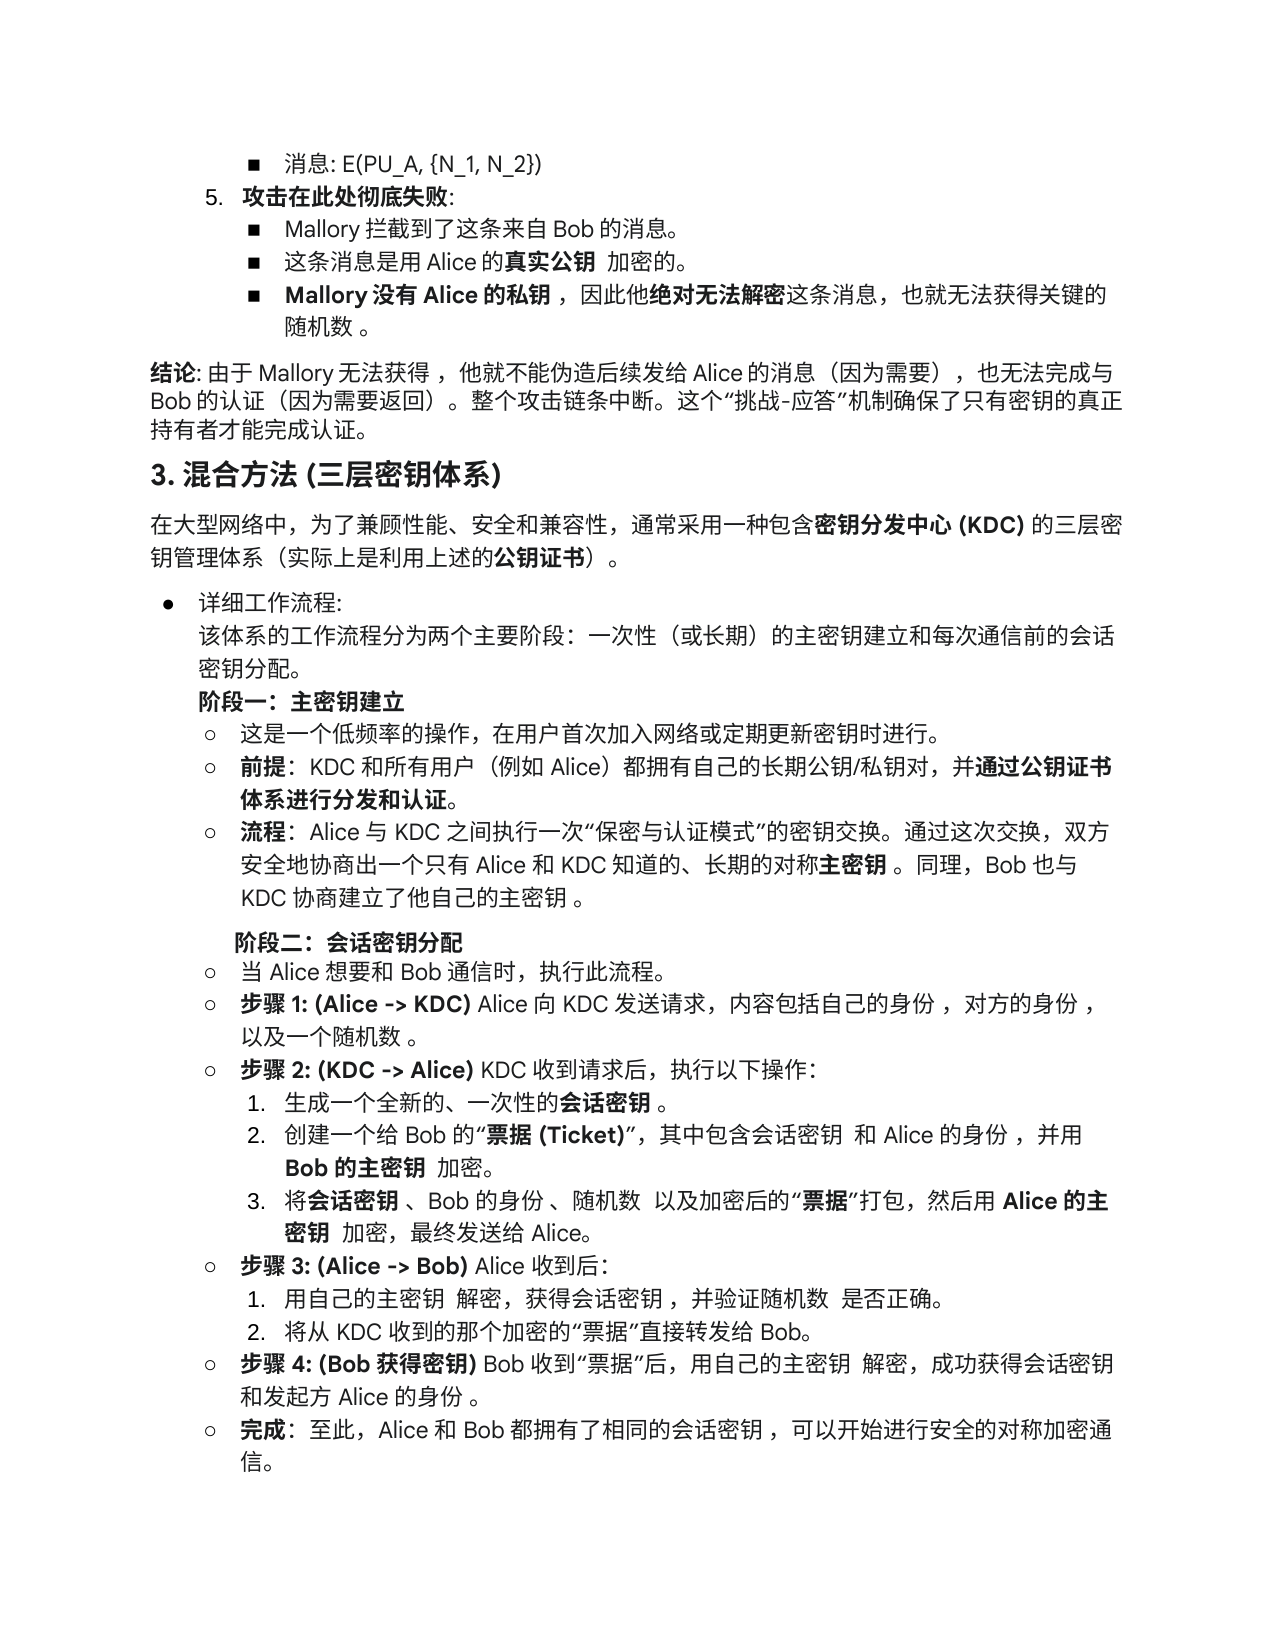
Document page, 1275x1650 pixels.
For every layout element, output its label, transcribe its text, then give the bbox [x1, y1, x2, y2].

list 详细工作流程: 该体系的工作流程分为两个主要阶段：一次性（或长期）的主密钥建立和每次通信前的会话密钥分配。 阶段一：主密钥建立 [161, 589, 1125, 716]
list 攻击在此处彻底失败: [205, 183, 1125, 211]
list 步骤2: (KDC -> Alice) KDC 收到请求后，执行以下操作： [203, 1056, 1125, 1085]
list 这是一个低频率的操作，在用户首次加入网络或定期更新密钥时进行。 [203, 720, 1125, 749]
list 当 Alice 想要和 Bob 通信时，执行此流程。 [203, 958, 1125, 987]
text 在大型网络中，为了兼顾性能、安全和兼容性，通常采用一种包含密钥分发中心 (KDC) 的三层密钥管理体系（实际上是利用上述的公钥证书）。 [150, 512, 1125, 573]
list 步骤4: (Bob 获得密钥) Bob 收到“票据”后，用自己的主密钥 解密，成功获得会话密钥 和发起方 Alice 的身份 。 [203, 1350, 1125, 1412]
list 流程：Alice 与 KDC 之间执行一次“保密与认证模式”的密钥交换。通过这次交换，双方安全地协商出一个只有 Alice 和 KDC 知道的、长期的对称主密钥 。同理，Bob 也与 KDC 协商建立了他自己的主密钥 。 [203, 818, 1125, 913]
list Mallory拦截到了这条来自Bob的消息。 [247, 215, 1125, 244]
list 用自己的主密钥 解密，获得会话密钥 ，并验证随机数 是否正确。 [247, 1285, 1125, 1314]
list 将会话密钥 、Bob 的身份 、随机数 以及加密后的“票据”打包，然后用 Alice 的主密钥 加密，最终发送给 Alice。 [247, 1187, 1125, 1248]
list 创建一个给 Bob 的“票据 (Ticket)”，其中包含会话密钥 和 Alice 的身份 ，并用 Bob 的主密钥 加密。 [247, 1121, 1125, 1183]
text 阶段二：会话密钥分配 [234, 929, 1125, 958]
list Mallory没有Alice的私钥 ，因此他绝对无法解密这条消息，也就无法获得关键的随机数 。 [247, 281, 1125, 342]
list 前提：KDC 和所有用户（例如 Alice）都拥有自己的长期公钥/私钥对，并通过公钥证书体系进行分发和认证。 [203, 753, 1125, 814]
list 完成：至此，Alice 和 Bob 都拥有了相同的会话密钥 ，可以开始进行安全的对称加密通信。 [203, 1416, 1125, 1477]
list 步骤1: (Alice -> KDC) Alice 向 KDC 发送请求，内容包括自己的身份 ，对方的身份 ，以及一个随机数 。 [203, 991, 1125, 1052]
list 步骤3: (Alice -> Bob) Alice 收到后： [203, 1252, 1125, 1281]
list 生成一个全新的、一次性的会话密钥 。 [247, 1089, 1125, 1117]
list 消息: E(PU_A, {N_1, N_2}) [247, 150, 1125, 179]
subtitle 3. 混合方法 (三层密钥体系) [150, 457, 1125, 494]
list 这条消息是用Alice的真实公钥 加密的。 [247, 248, 1125, 277]
text 结论: 由于Mallory无法获得 ，他就不能伪造后续发给Alice的消息（因为需要），也无法完成与Bob的认证（因为需要返回）。整个攻击链条中断。这个“挑战-应答”机制确保了只有密钥的真正持有者才能完成认证。 [150, 359, 1125, 445]
list 将从 KDC 收到的那个加密的“票据”直接转发给 Bob。 [247, 1318, 1125, 1346]
